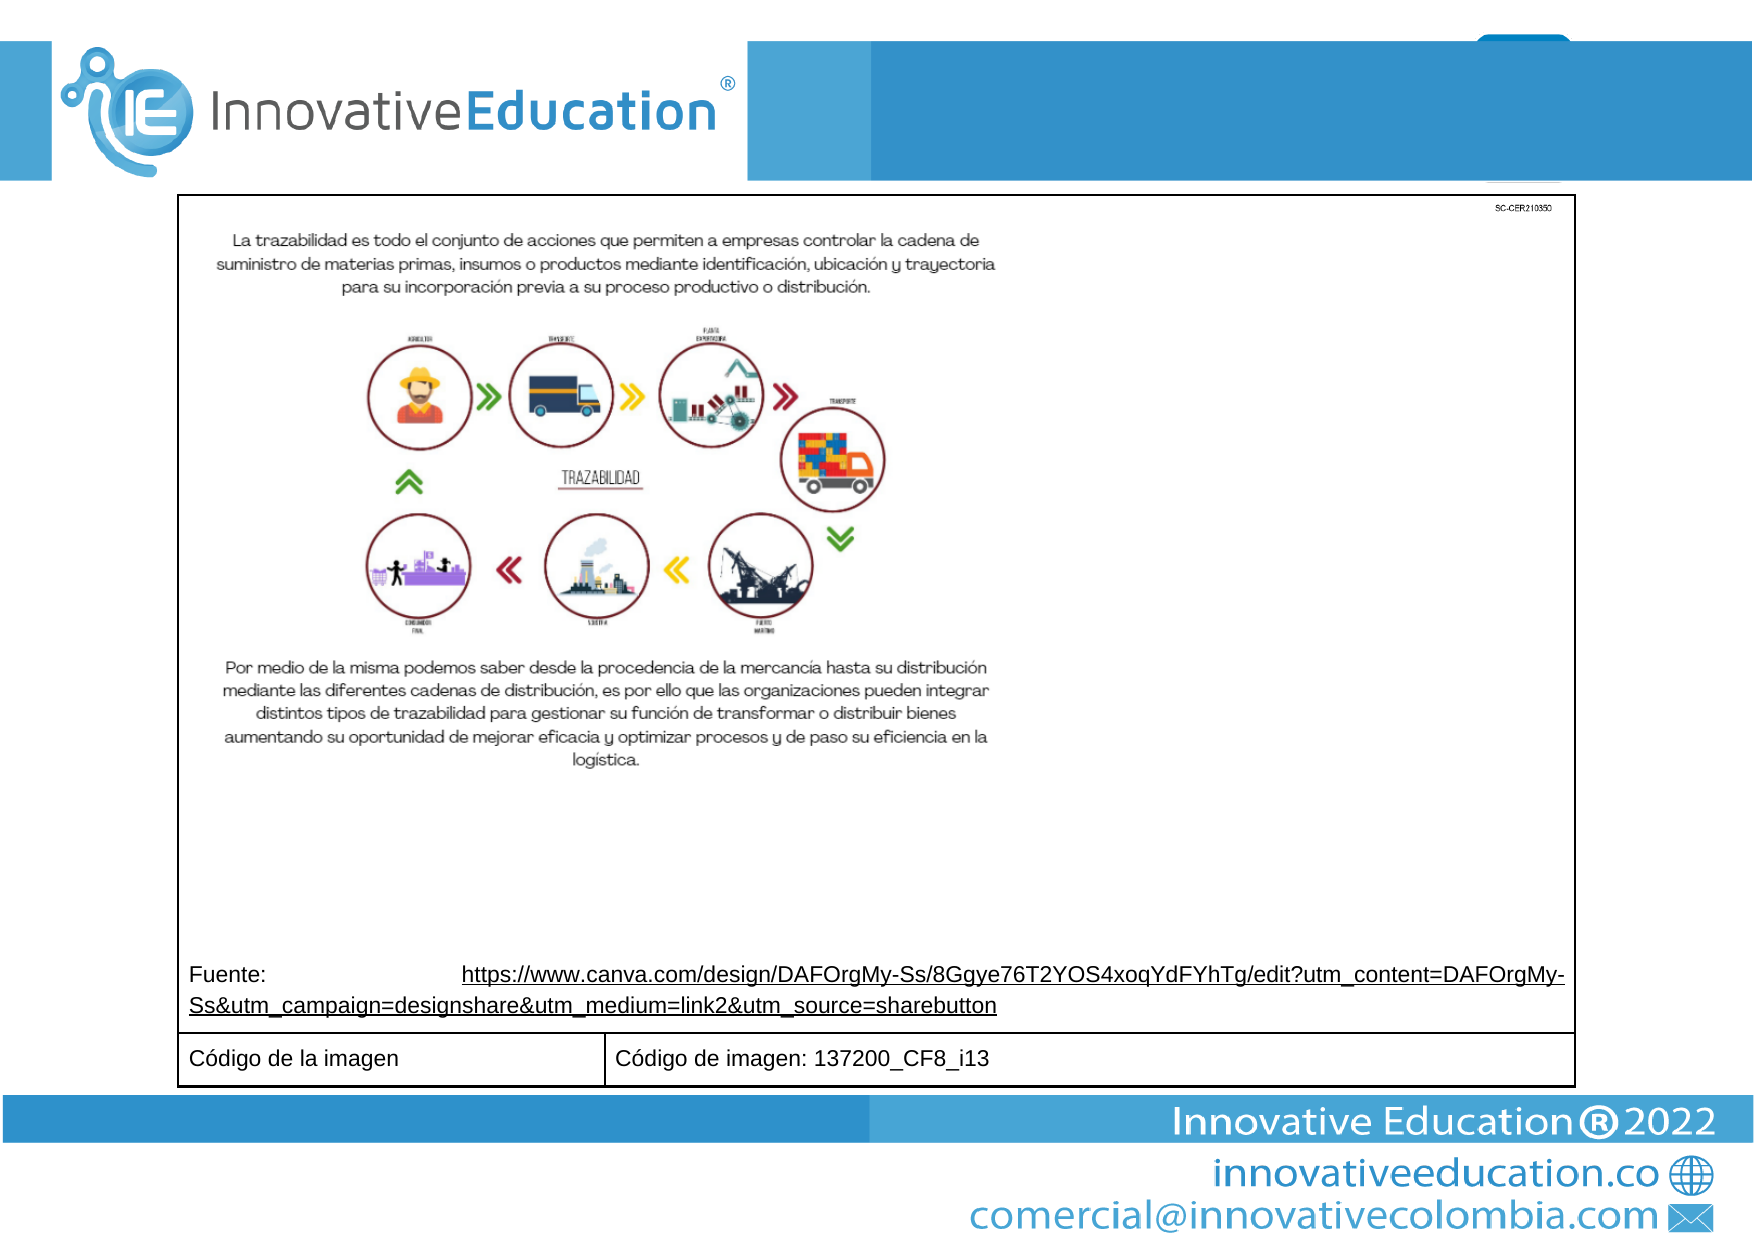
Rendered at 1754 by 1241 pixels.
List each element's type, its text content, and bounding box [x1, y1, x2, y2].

table_cell Fuente: https://www.canva.com/design/DAFOrgMy-Ss/8Ggye76T2YOS4xoqYdFYhTg/edit?utm_content=DAFOrgMy-Ss&utm_campaign=designshare&utm_medium=link2&utm_source=sharebutton [179, 196, 1574, 1032]
table_cell Código de la imagen [179, 1034, 604, 1085]
picture [196, 205, 1014, 786]
picture [0, 28, 1752, 194]
picture [2, 1093, 1754, 1239]
table_cell Código de imagen: 137200_CF8_i13 [606, 1034, 1574, 1085]
